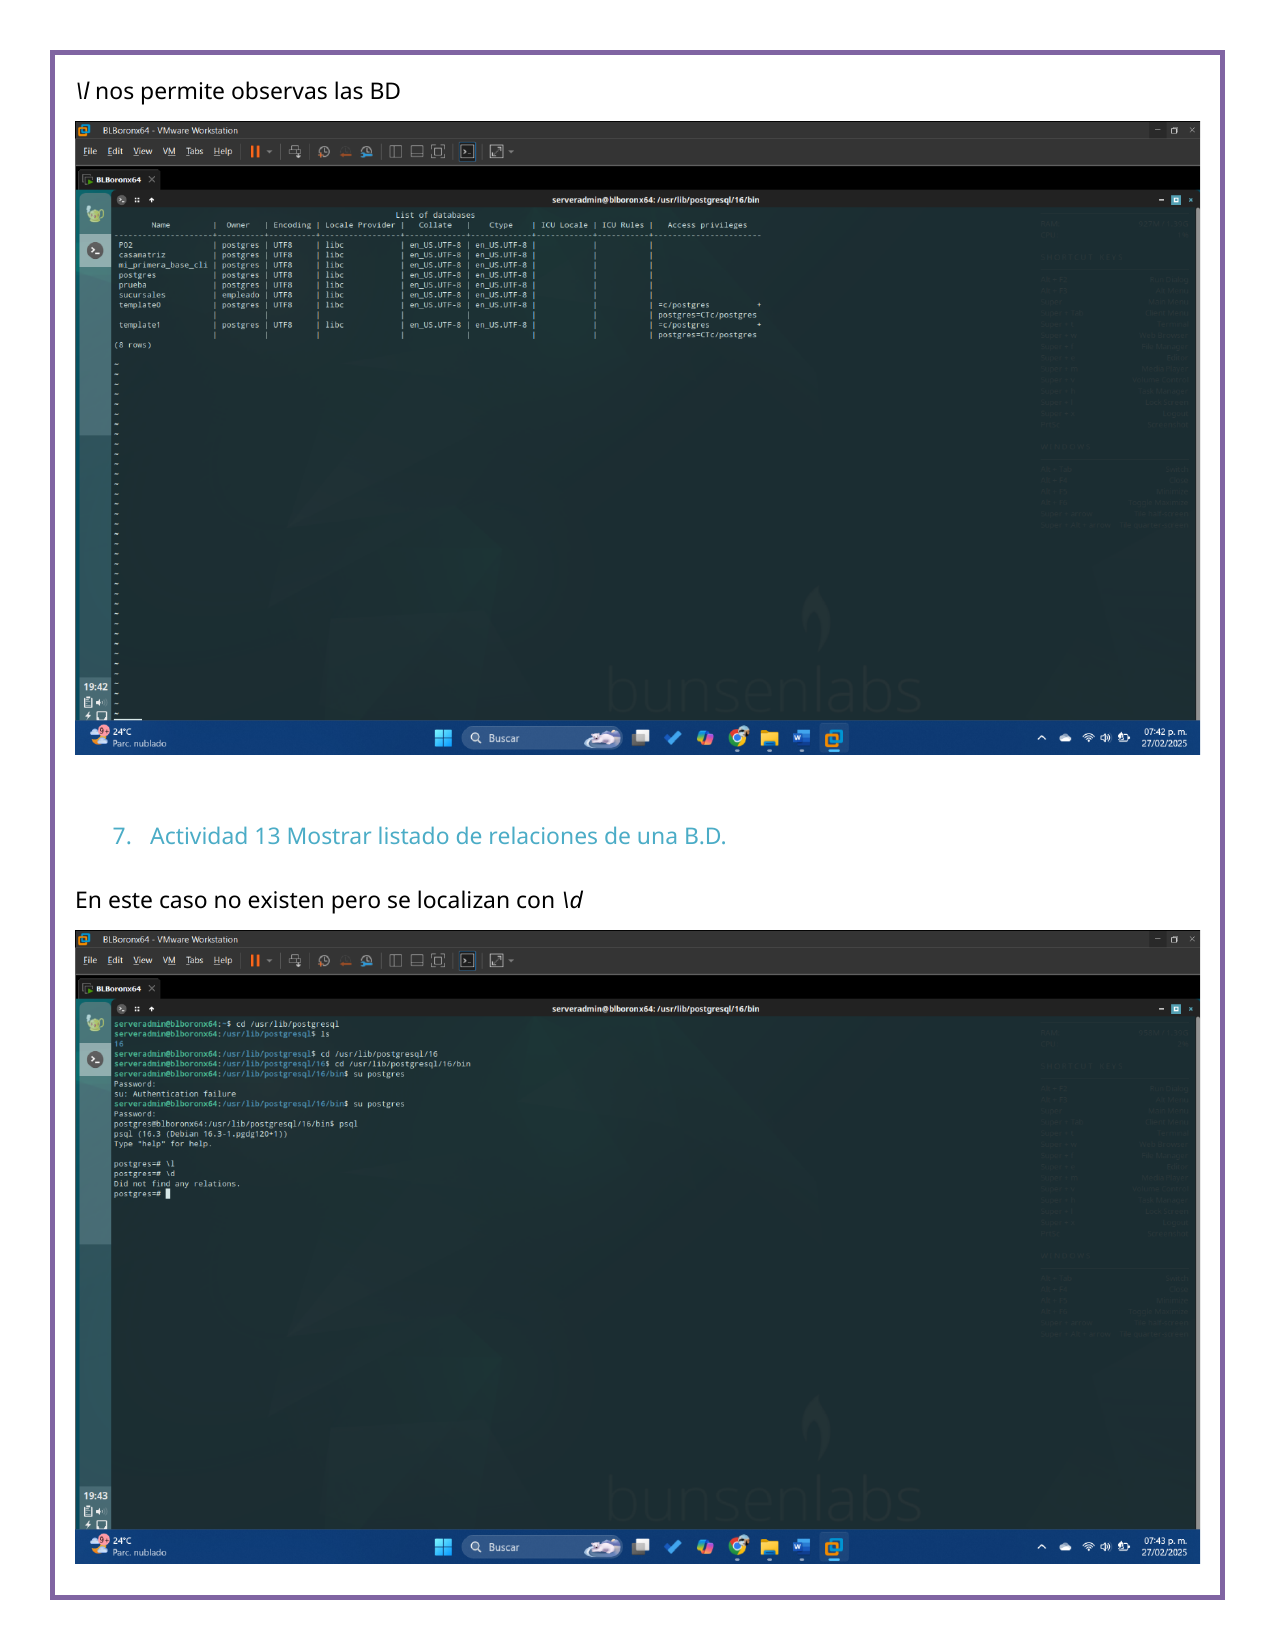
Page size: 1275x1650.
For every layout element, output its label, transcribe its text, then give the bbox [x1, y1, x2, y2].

text En este caso no existen pero se localizan con \d [75, 884, 1200, 915]
picture [75, 930, 1200, 1564]
text \l nos permite observas las BD [75, 75, 1200, 106]
picture [75, 121, 1200, 755]
list Actividad 13 Mostrar listado de relaciones de una B.D. [112, 820, 1200, 851]
